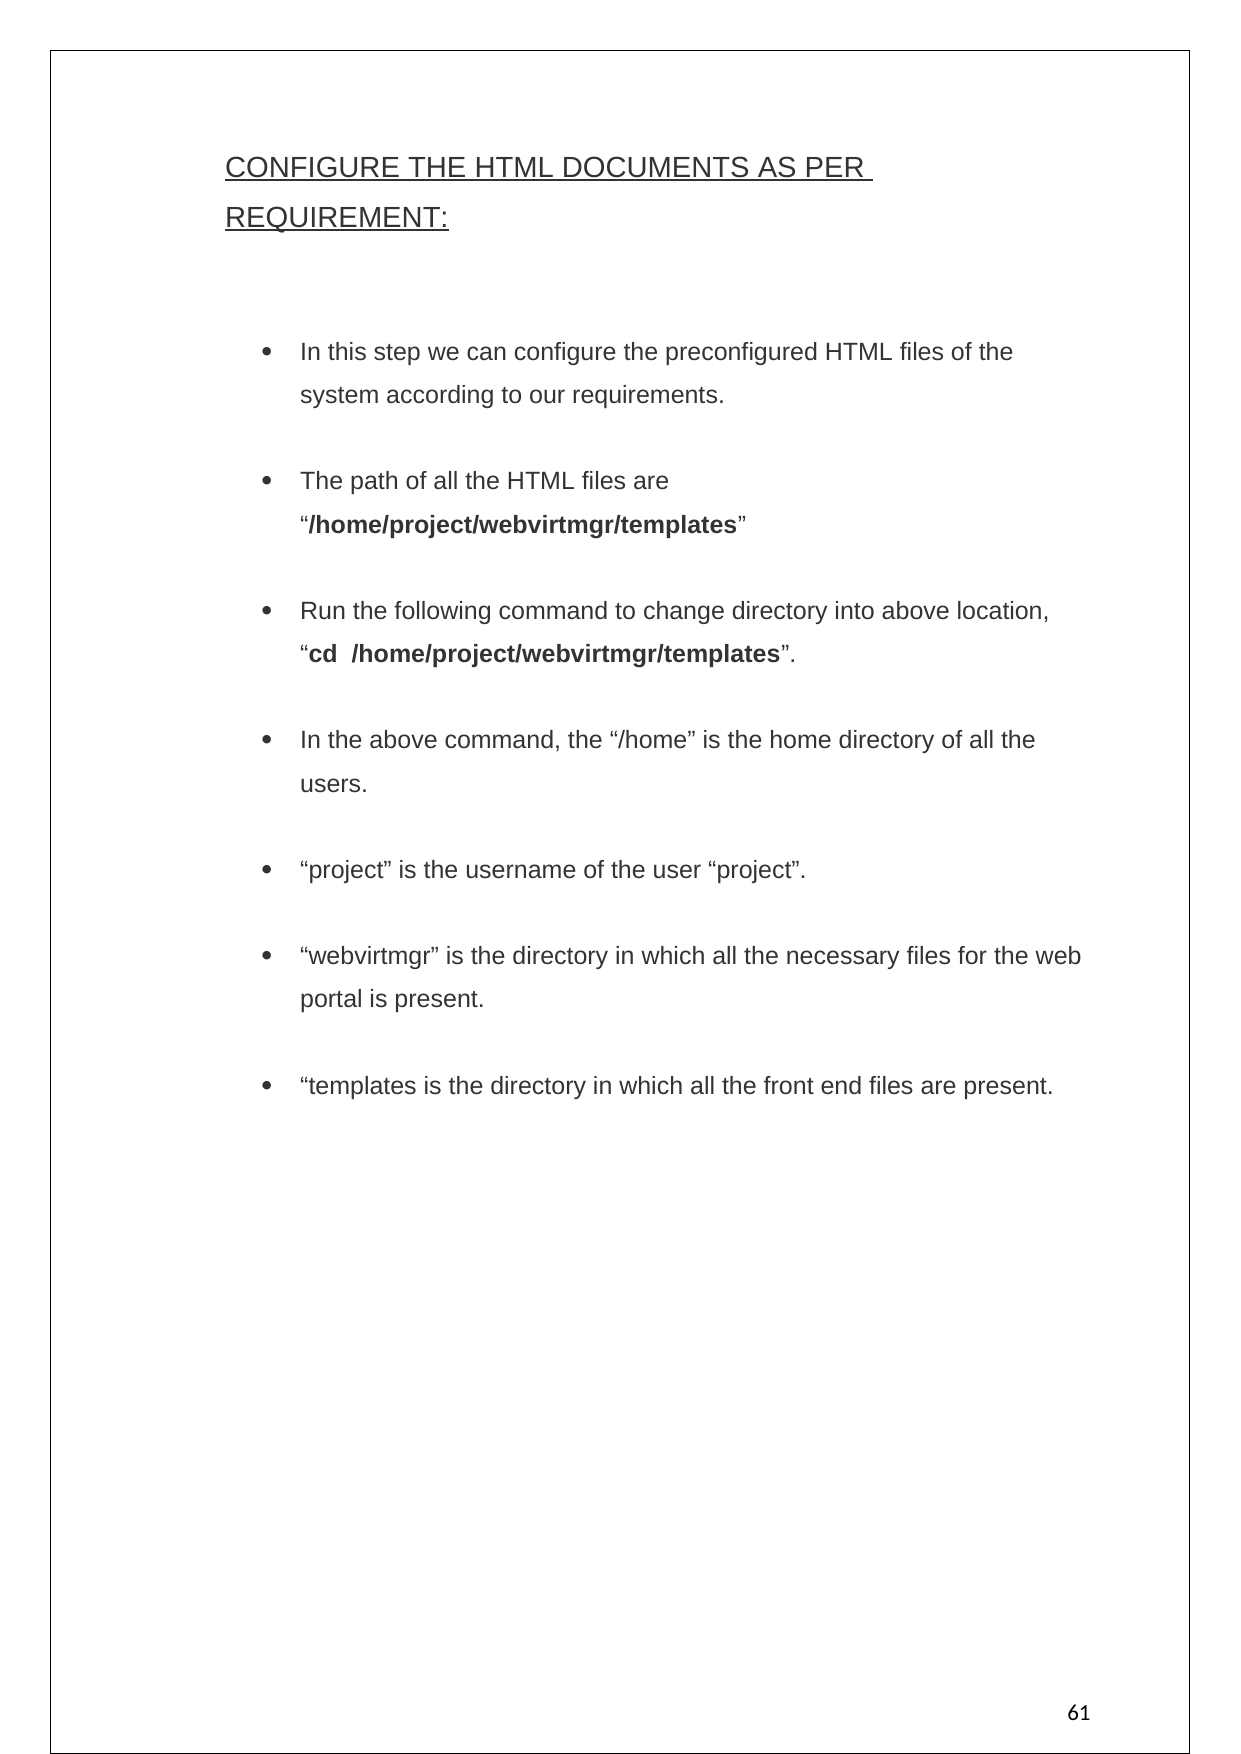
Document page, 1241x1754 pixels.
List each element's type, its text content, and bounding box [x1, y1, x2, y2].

list In the above command, the “/home” is the home directory of all the users. [262, 725, 1090, 797]
list “webvirtmgr” is the directory in which all the necessary files for the web portal is present. [262, 941, 1090, 1013]
text CONFIGURE THE HTML DOCUMENTS AS PER REQUIREMENT: [225, 150, 1090, 234]
list “templates is the directory in which all the front end files are present. [262, 1071, 1090, 1099]
list In this step we can configure the preconfigured HTML files of the system according to our requirements. [262, 337, 1090, 409]
list The path of all the HTML files are “/home/project/webvirtmgr/templates” [262, 466, 1090, 538]
list Run the following command to change directory into above location, “cd /home/project/webvirtmgr/templates”. [262, 596, 1090, 668]
list “project” is the username of the user “project”. [262, 855, 1090, 884]
